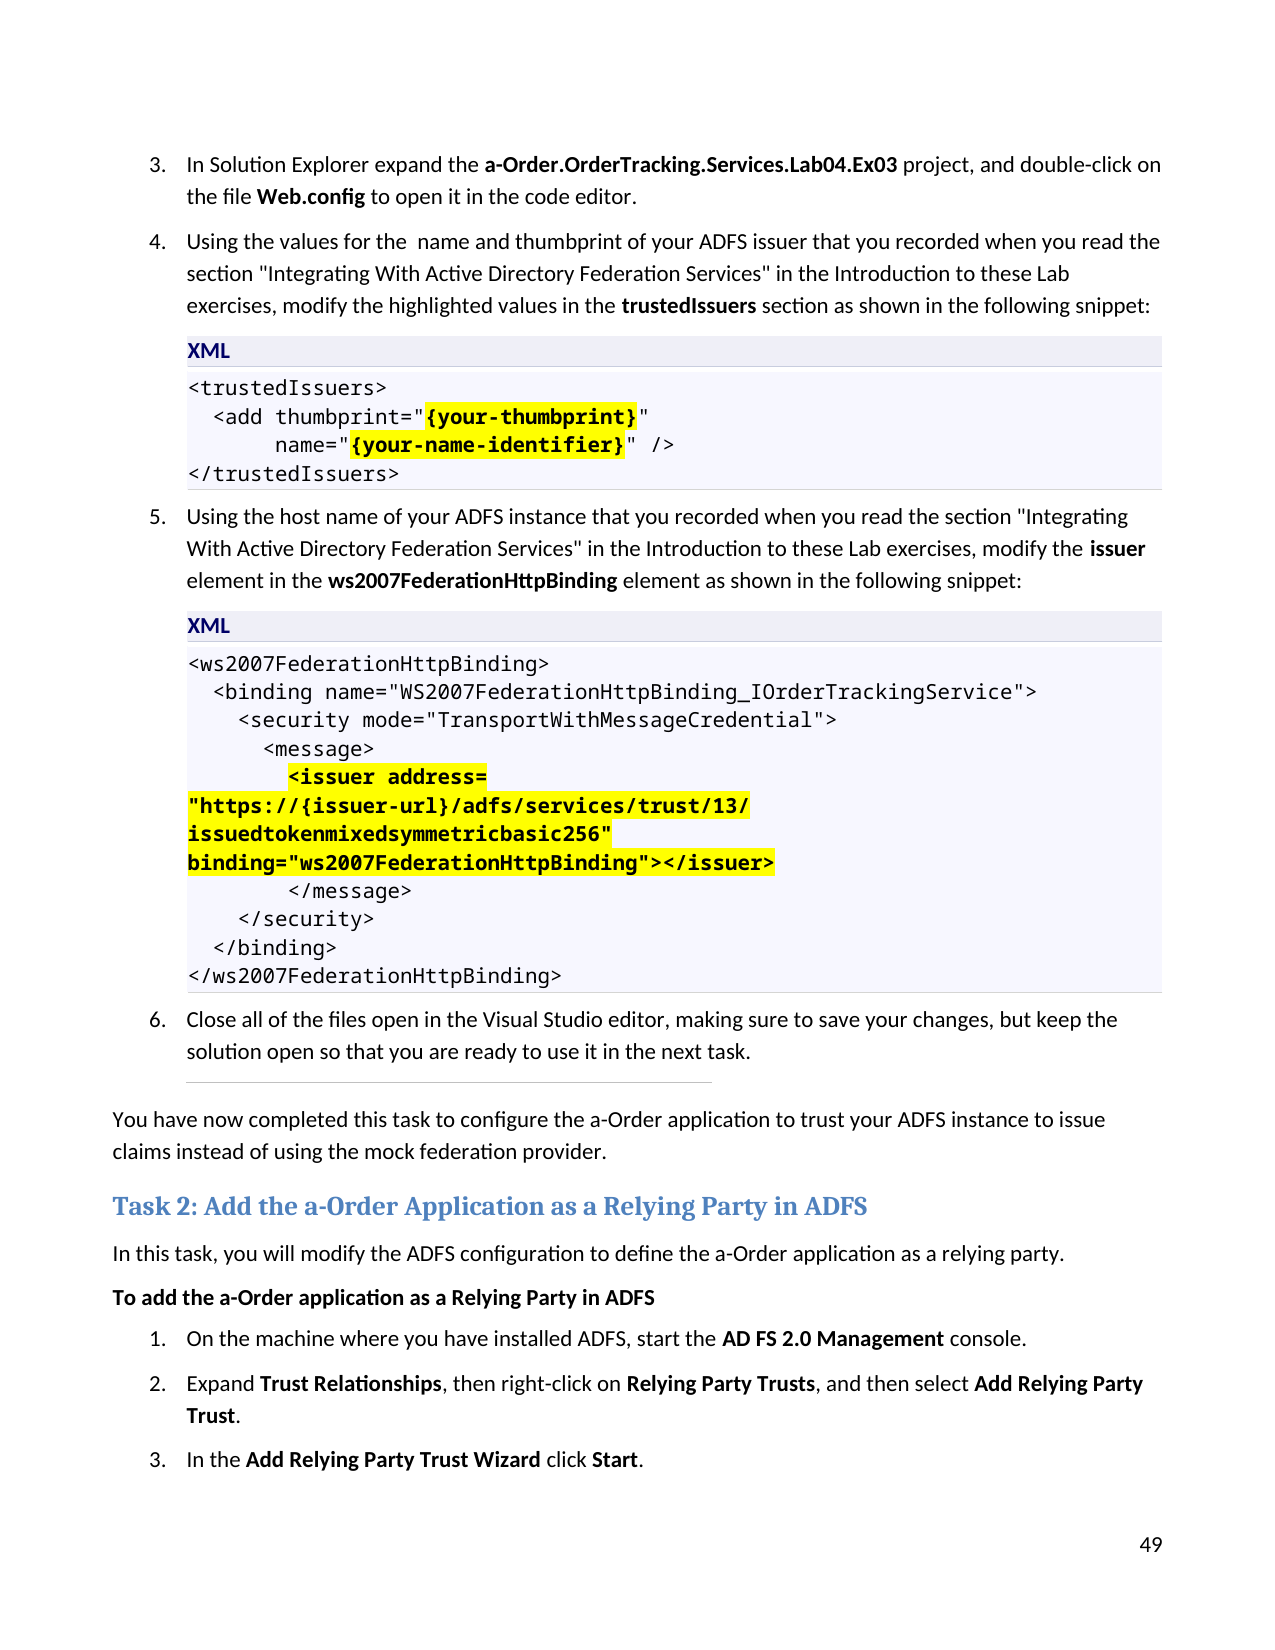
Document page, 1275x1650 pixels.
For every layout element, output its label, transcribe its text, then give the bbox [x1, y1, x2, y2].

text XML [187, 611, 1162, 642]
text "https://{issuer-url}/adfs/services/trust/13/issuedtokenmixedsymmetricbasic256" binding="ws2007FederationHttpBinding"></issuer> [487, 788, 1162, 873]
text <security mode="TransportWithMessageCredential"> [187, 703, 1162, 731]
text In this task, you will modify the ADFS configuration to define the a-Order application as a relying party. [112, 1239, 1162, 1267]
text <ws2007FederationHttpBinding> [187, 647, 1162, 674]
list Expand Trust Relationships, then right-click on Relying Party Trusts, and then select Add Relying Party Trust. [149, 1369, 1162, 1429]
list Close all of the files open in the Visual Studio editor, making sure to save your changes, but keep the solution open so that you are ready to use it in the next task. [149, 1005, 1162, 1065]
list Using the host name of your ADFS instance that you recorded when you read the section "Integrating With Active Directory Federation Services" in the Introduction to these Lab exercises, modify the issuer element in the ws2007FederationHttpBinding element as shown in the following snippet: [149, 502, 1162, 594]
text </trustedIssuers> [187, 456, 1162, 490]
text <binding name="WS2007FederationHttpBinding_IOrderTrackingService"> [187, 674, 1162, 703]
text To add the a-Order application as a Relying Party in ADFS [112, 1283, 1162, 1311]
text XML [187, 336, 1162, 367]
text name="{your-name-identifier}" /> [187, 428, 425, 456]
subtitle Task 2: Add the a-Order Application as a Relying Party in ADFS [112, 1191, 1162, 1222]
text </ws2007FederationHttpBinding> [187, 959, 1162, 992]
list On the machine where you have installed ADFS, start the AD FS 2.0 Management console. [149, 1324, 1162, 1352]
text <add thumbprint="{your-thumbprint}" [187, 399, 1162, 428]
text </message> [187, 873, 1162, 902]
text <issuer address= [187, 760, 1162, 788]
list In the Add Relying Party Trust Wizard click Start. [149, 1446, 1162, 1473]
text <trustedIssuers> [187, 372, 1162, 399]
text name="{your-name-identifier}" /> [625, 428, 1162, 456]
text </binding> [187, 930, 1162, 959]
text <message> [187, 731, 1162, 760]
list Using the values for the name and thumbprint of your ADFS issuer that you recorded when you read the section "Integrating With Active Directory Federation Services" in the Introduction to these Lab exercises, modify the highlighted values in the trustedIssuers section as shown in the following snippet: [149, 227, 1162, 319]
list In Solution Explorer expand the a-Order.OrderTracking.Services.Lab04.Ex03 project, and double-click on the file Web.config to open it in the code editor. [149, 150, 1162, 210]
text You have now completed this task to configure the a-Order application to trust your ADFS instance to issue claims instead of using the mock federation provider. [112, 1105, 1162, 1166]
text </security> [187, 902, 1162, 930]
text "https://{issuer-url}/adfs/services/trust/13/issuedtokenmixedsymmetricbasic256" binding="ws2007FederationHttpBinding"></issuer> [187, 788, 288, 873]
